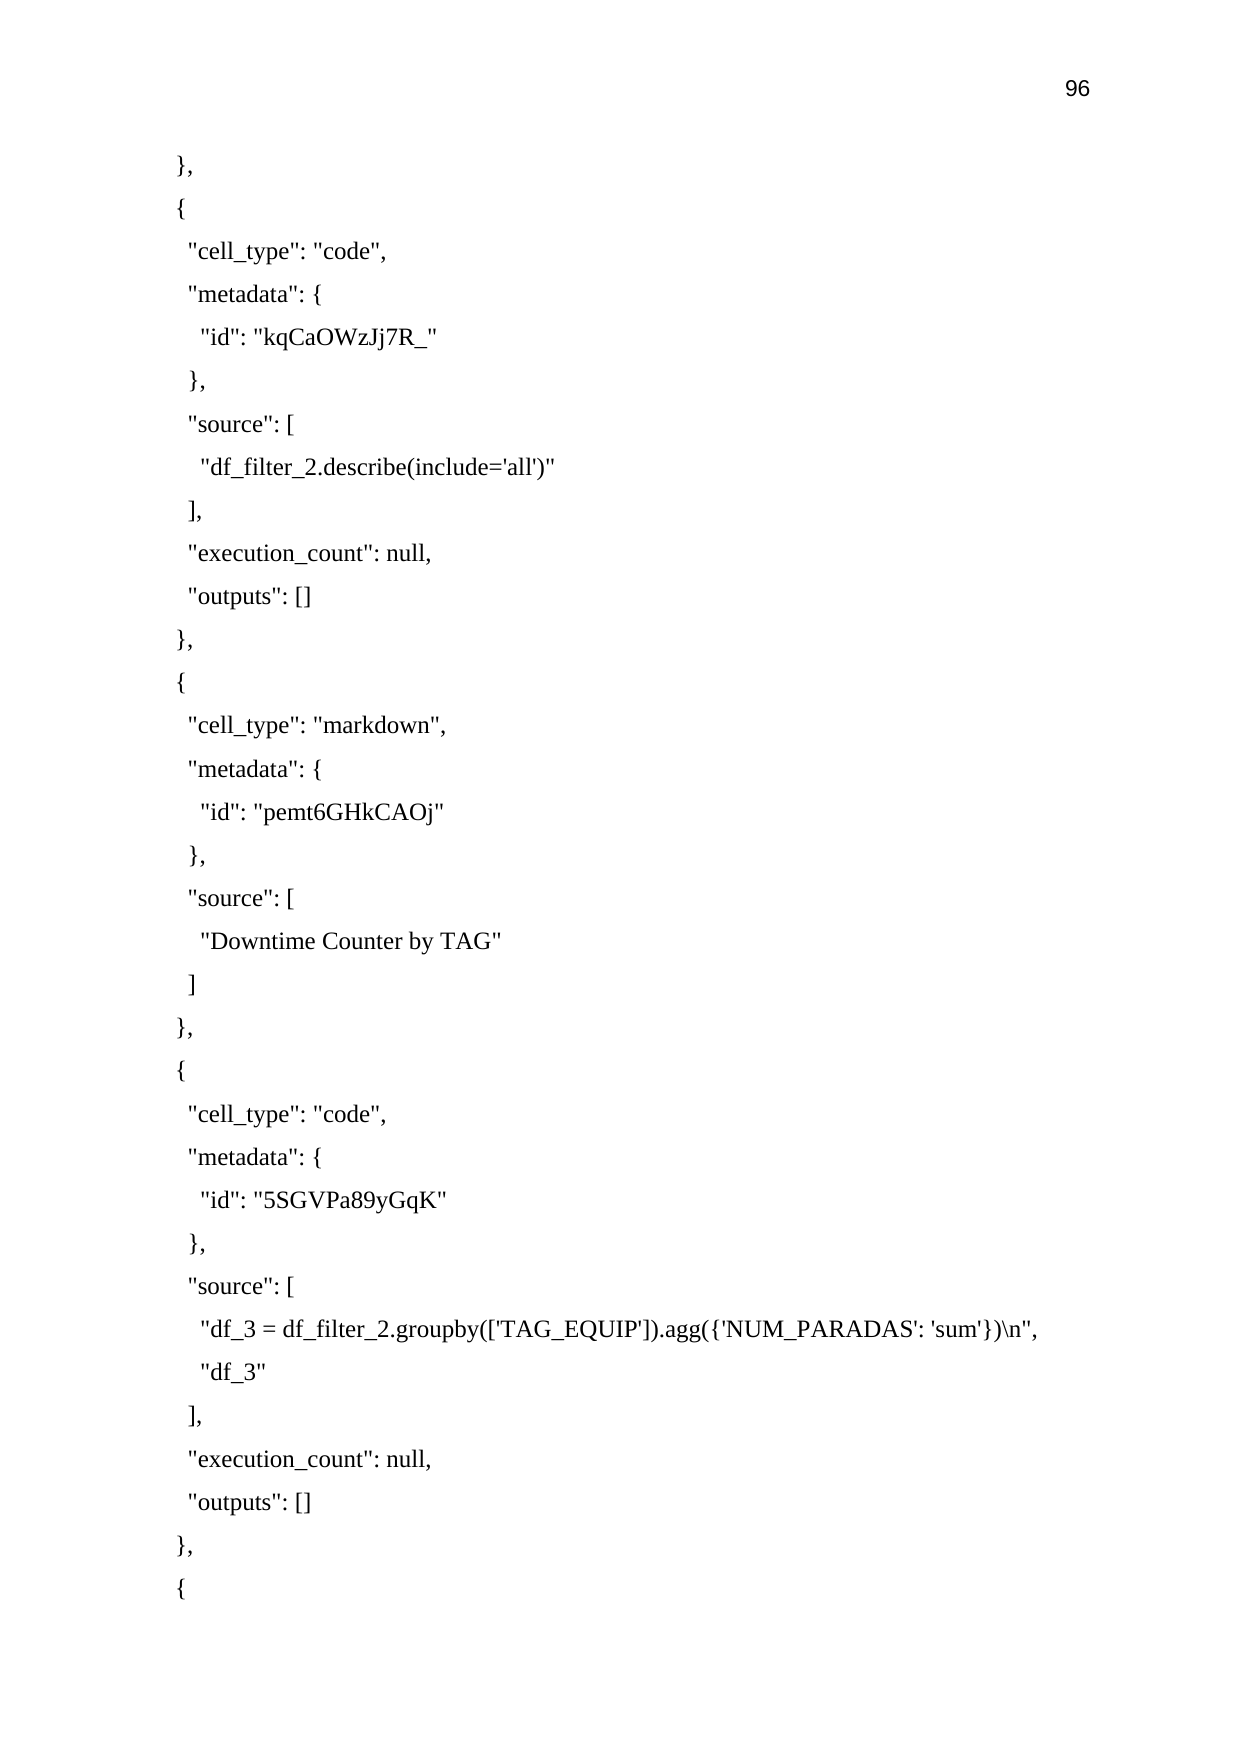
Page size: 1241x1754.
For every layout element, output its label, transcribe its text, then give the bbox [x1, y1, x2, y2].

text { [150, 193, 1090, 222]
text "outputs": [] [150, 581, 1090, 610]
text "id": "kqCaOWzJj7R_" [150, 322, 1090, 351]
text "df_filter_2.describe(include='all')" [150, 452, 1090, 481]
text "source": [ [150, 409, 1090, 437]
text "id": "5SGVPa89yGqK" [150, 1185, 1090, 1214]
text "Downtime Counter by TAG" [150, 926, 1090, 955]
text "metadata": { [150, 754, 1090, 782]
text { [150, 1573, 1090, 1602]
text ] [150, 969, 1090, 998]
text "execution_count": null, [150, 1444, 1090, 1472]
text }, [150, 840, 1090, 869]
text "cell_type": "code", [150, 236, 1090, 265]
text }, [150, 366, 1090, 394]
text }, [150, 1012, 1090, 1041]
text ], [150, 1401, 1090, 1429]
text "outputs": [] [150, 1487, 1090, 1516]
text { [150, 667, 1090, 696]
text "execution_count": null, [150, 538, 1090, 567]
text }, [150, 150, 1090, 179]
text }, [150, 1228, 1090, 1257]
text }, [150, 1530, 1090, 1559]
text ], [150, 495, 1090, 524]
text { [150, 1056, 1090, 1084]
text "cell_type": "code", [150, 1099, 1090, 1127]
text "df_3 = df_filter_2.groupby(['TAG_EQUIP']).agg({'NUM_PARADAS': 'sum'})\n", [150, 1314, 1090, 1343]
text "cell_type": "markdown", [150, 711, 1090, 739]
text "id": "pemt6GHkCAOj" [150, 797, 1090, 826]
text "source": [ [150, 883, 1090, 912]
text "metadata": { [150, 1142, 1090, 1171]
text "df_3" [150, 1357, 1090, 1386]
text }, [150, 624, 1090, 653]
text "metadata": { [150, 279, 1090, 308]
text "source": [ [150, 1271, 1090, 1300]
